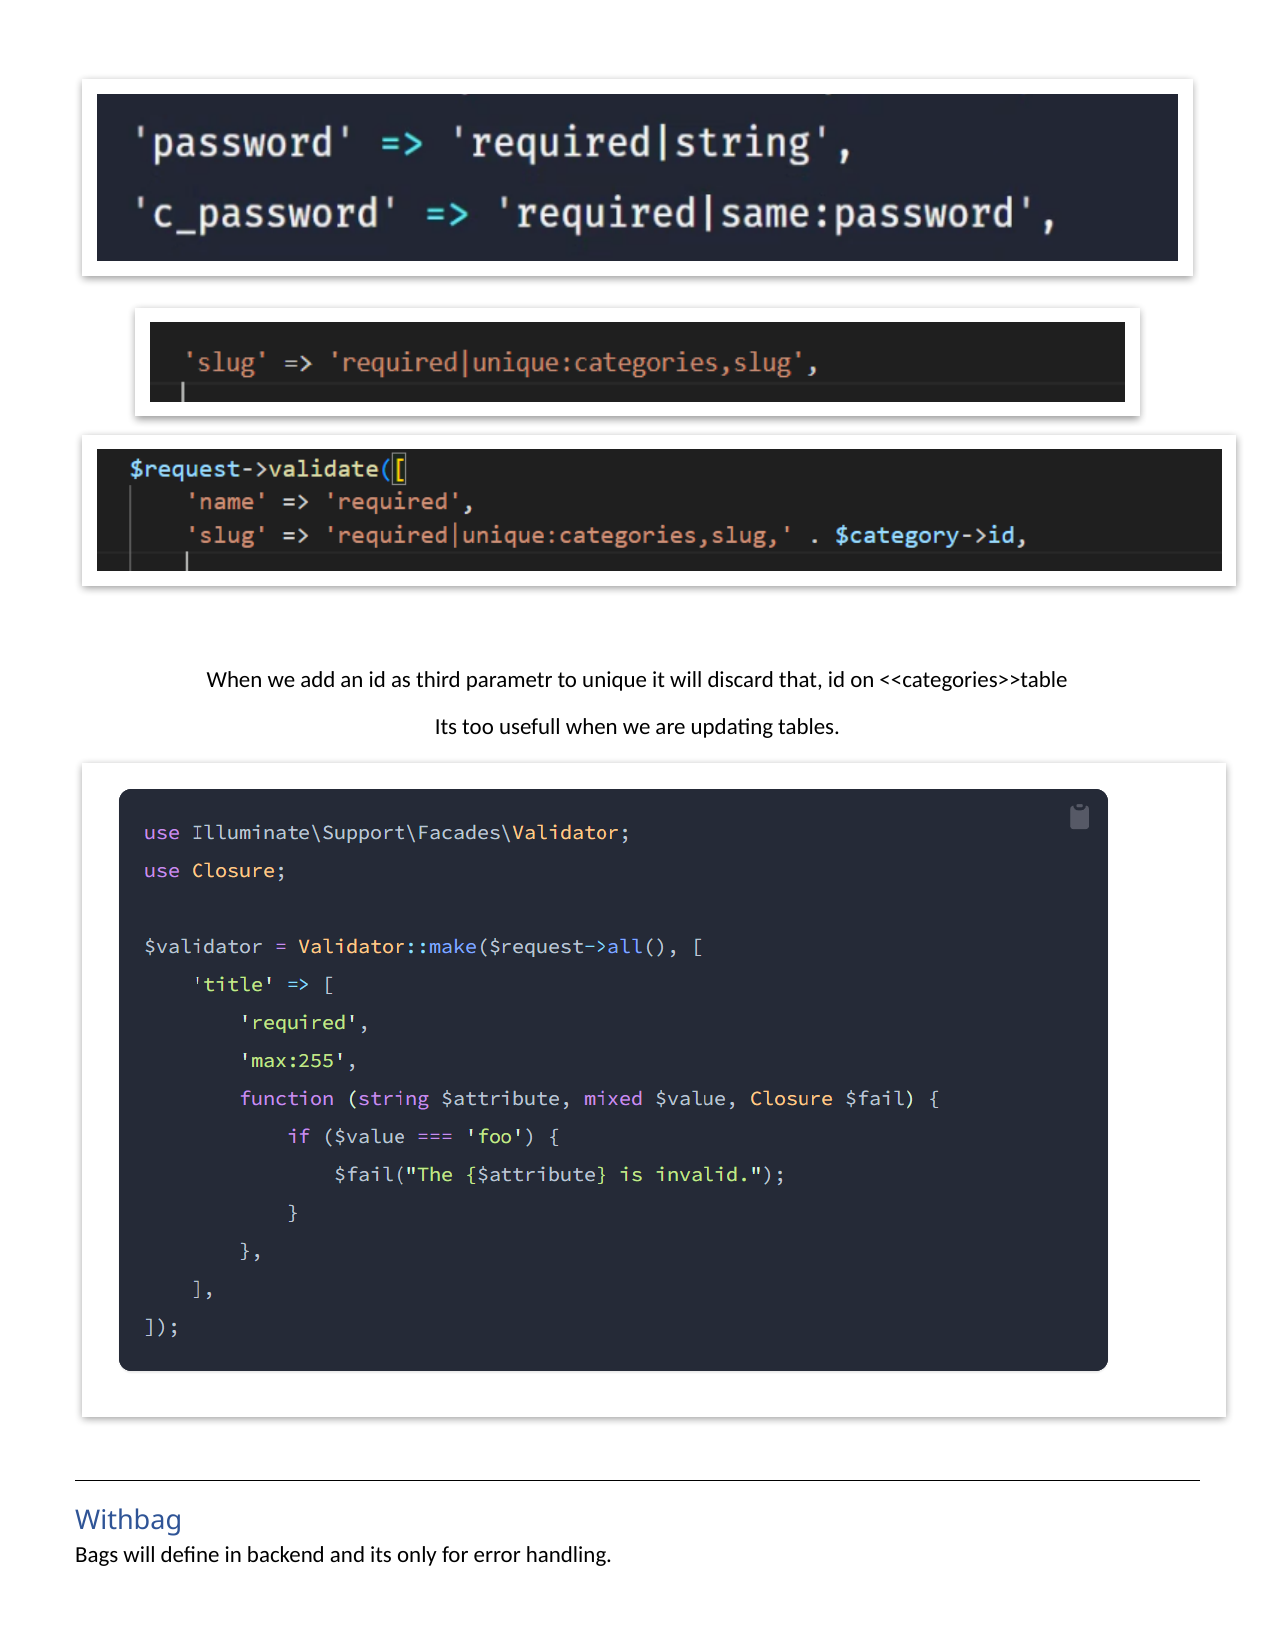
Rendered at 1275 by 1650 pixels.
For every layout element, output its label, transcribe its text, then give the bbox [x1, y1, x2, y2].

picture [150, 322, 1125, 402]
picture [97, 449, 1222, 571]
text Bags will define in backend and its only for error handling. [75, 1540, 1200, 1568]
picture [97, 94, 1178, 261]
subtitle Withbag [75, 1500, 1200, 1537]
text When we add an id as third parametr to unique it will discard that, id on <<categories>>table [75, 665, 1200, 693]
picture [97, 778, 1212, 1403]
text Its too usefull when we are updating tables. [75, 712, 1200, 740]
